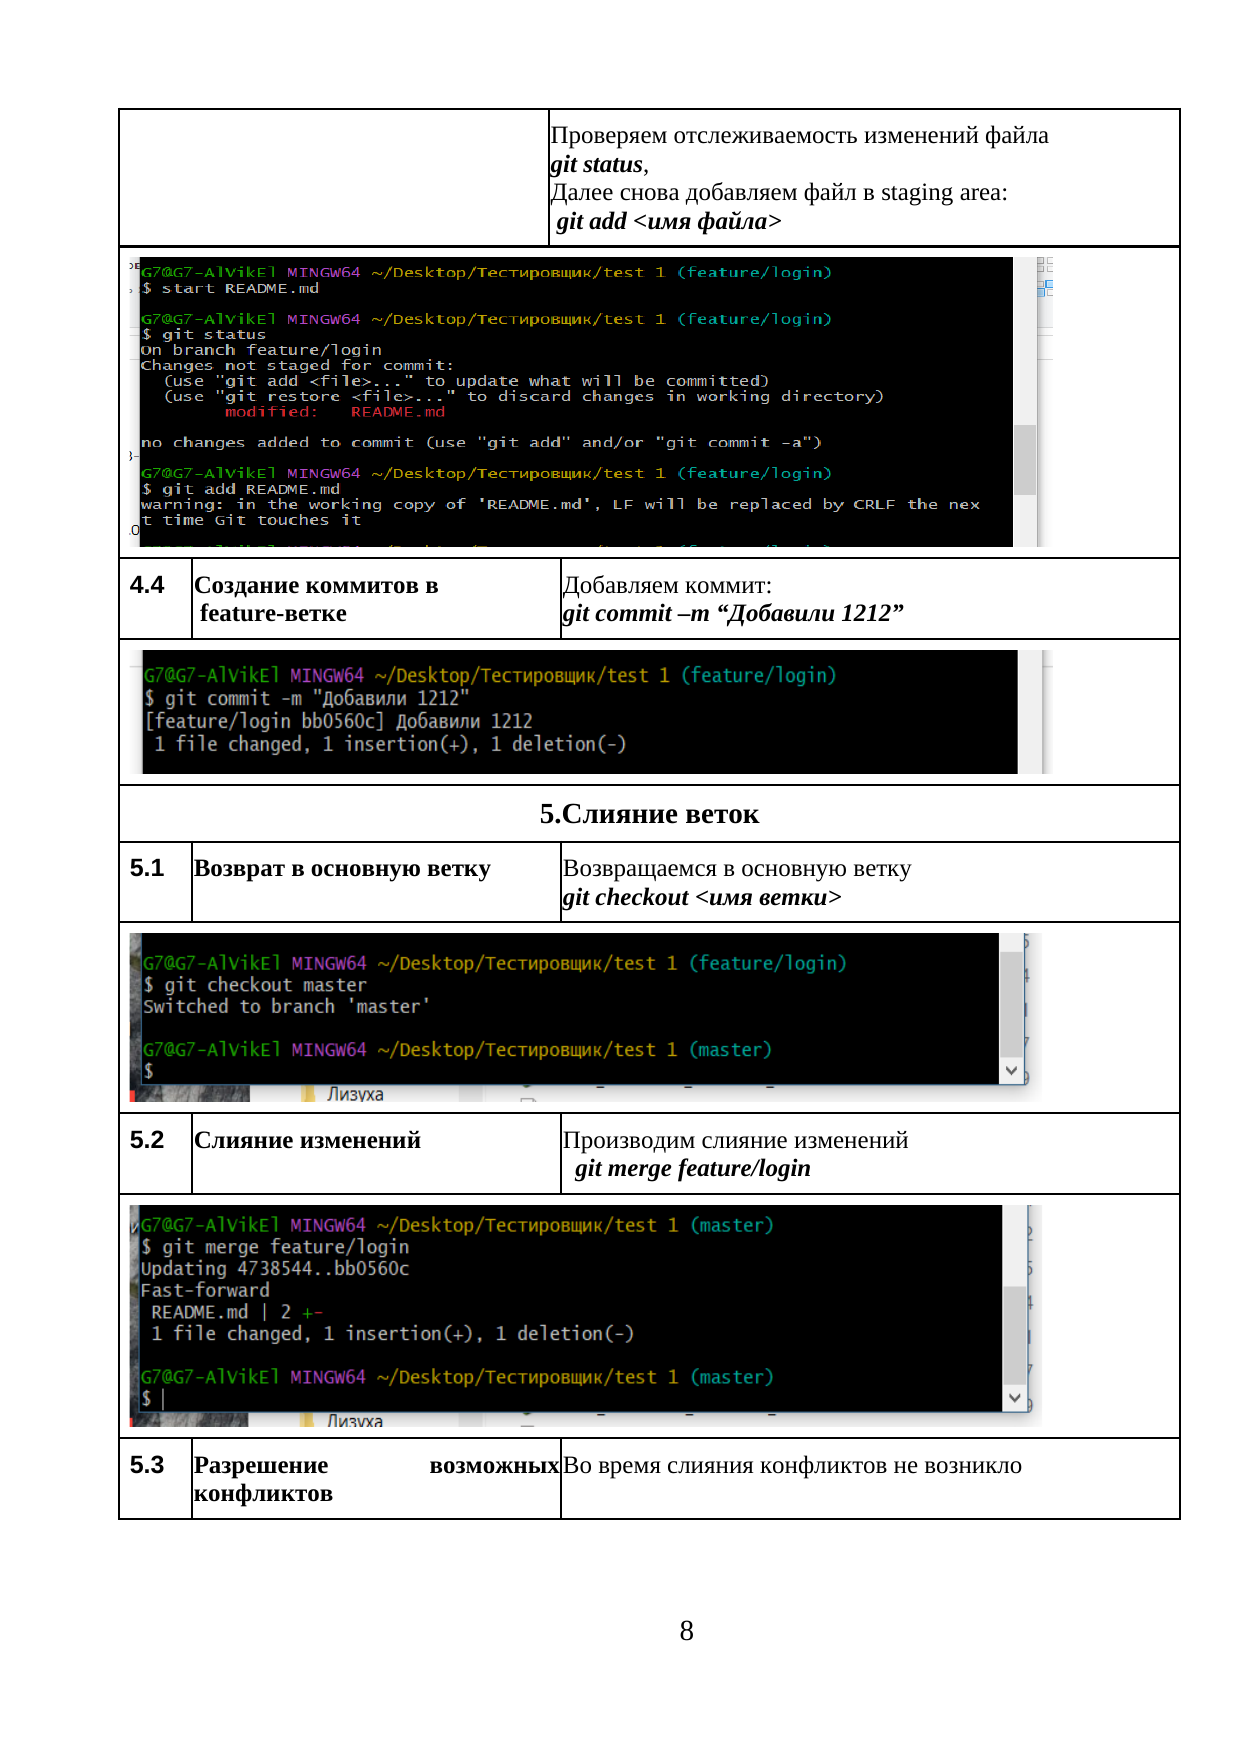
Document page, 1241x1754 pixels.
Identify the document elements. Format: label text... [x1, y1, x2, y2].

table_cell Производим слияние изменений git merge feature/login [562, 1114, 1179, 1193]
table_cell [120, 1195, 1179, 1437]
picture [129, 257, 1053, 547]
table_cell Возврат в основную ветку [193, 843, 560, 921]
table_cell [120, 640, 1179, 784]
table_cell Разрешение возможных конфликтов [193, 1439, 560, 1518]
table_cell Создание коммитов в feature-ветке [193, 559, 560, 638]
table_cell [120, 248, 1179, 557]
table_cell 5.Слияние веток [120, 786, 1179, 841]
table_cell 4.4 [120, 559, 191, 638]
table_cell Во время слияния конфликтов не возникло [562, 1439, 1179, 1518]
table_header [120, 110, 548, 245]
picture [129, 933, 1043, 1102]
table_cell 5.2 [120, 1114, 191, 1193]
table_cell 5.1 [120, 843, 191, 921]
picture [129, 650, 1053, 774]
table_cell [120, 923, 1179, 1112]
table_cell Возвращаемся в основную ветку git checkout <имя ветки> [562, 843, 1179, 921]
table_cell Слияние изменений [193, 1114, 560, 1193]
picture [129, 1205, 1043, 1427]
table_cell 5.3 [120, 1439, 191, 1518]
table_header Проверяем отслеживаемость изменений файла git status, Далее снова добавляем файл в staging area: git add <имя файла> [550, 110, 1179, 245]
table_cell Добавляем коммит: git commit –m “Добавили 1212” [562, 559, 1179, 638]
